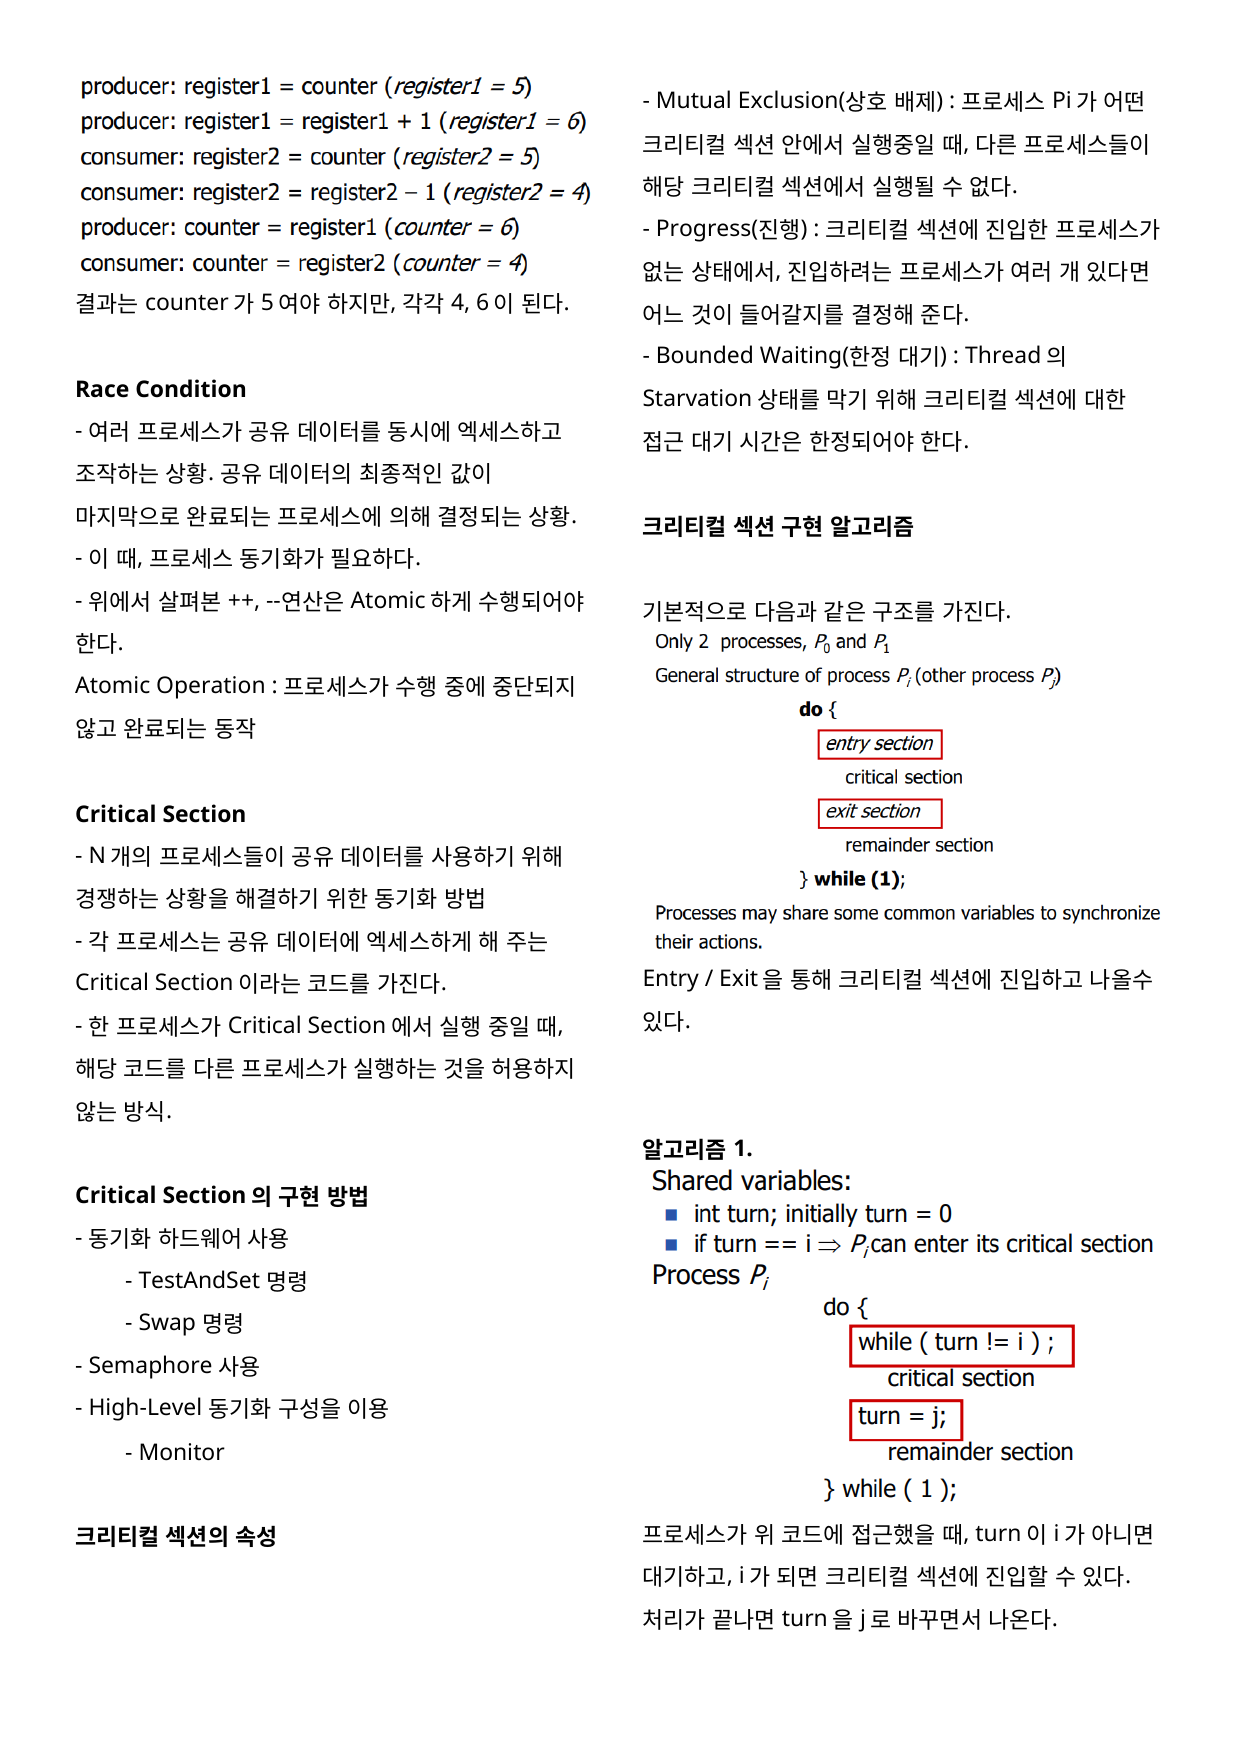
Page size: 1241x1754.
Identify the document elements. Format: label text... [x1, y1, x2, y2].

text - High-Level 동기화 구성을 이용 [75, 1382, 598, 1424]
text - Mutual Exclusion(상호 배제) : 프로세스 Pi가 어떤 크리티컬 섹션 안에서 실행중일 때, 다른 프로세스들이 해당 크리티컬 섹션에서 실행될 수 없다. [642, 75, 1165, 202]
text 알고리즘 1. [642, 1122, 1165, 1164]
text - 이 때, 프로세스 동기화가 필요하다. [75, 532, 598, 574]
text - TestAndSet 명령 [125, 1254, 598, 1297]
text - Progress(진행) : 크리티컬 섹션에 진입한 프로세스가 없는 상태에서, 진입하려는 프로세스가 여러 개 있다면 어느 것이 들어갈지를 결정해 준다. [642, 202, 1165, 330]
text - 한 프로세스가 Critical Section에서 실행 중일 때, 해당 코드를 다른 프로세스가 실행하는 것을 허용하지 않는 방식. [75, 999, 598, 1127]
picture [642, 627, 1166, 953]
text - 동기화 하드웨어 사용 [75, 1212, 598, 1254]
text - 여러 프로세스가 공유 데이터를 동시에 엑세스하고 조작하는 상황. 공유 데이터의 최종적인 값이 마지막으로 완료되는 프로세스에 의해 결정되는 상황. [75, 404, 598, 532]
text 기본적으로 다음과 같은 구조를 가진다. [642, 585, 1165, 627]
picture [642, 1164, 1166, 1508]
text Atomic Operation : 프로세스가 수행 중에 중단되지 않고 완료되는 동작 [75, 659, 598, 744]
text - Semaphore 사용 [75, 1339, 598, 1382]
text - Swap 명령 [125, 1297, 598, 1339]
text - Bounded Waiting(한정 대기) : Thread의 Starvation상태를 막기 위해 크리티컬 섹션에 대한 접근 대기 시간은 한정되어야 한다. [642, 330, 1165, 457]
text - Monitor [125, 1424, 598, 1467]
text Critical Section의 구현 방법 [75, 1169, 598, 1212]
picture [75, 75, 598, 277]
text - 위에서 살펴본 ++, --연산은 Atomic하게 수행되어야 한다. [75, 574, 598, 659]
text 크리티컬 섹션 구현 알고리즘 [642, 500, 1165, 542]
text Entry / Exit을 통해 크리티컬 섹션에 진입하고 나올수 있다. [642, 953, 1165, 1037]
text Critical Section [75, 787, 598, 829]
text 프로세스가 위 코드에 접근했을 때, turn이 i가 아니면 대기하고, i가 되면 크리티컬 섹션에 진입할 수 있다. [642, 1508, 1165, 1592]
text 처리가 끝나면 turn을 j로 바꾸면서 나온다. [642, 1592, 1165, 1635]
text 크리티컬 섹션의 속성 [75, 1509, 598, 1552]
text - 각 프로세스는 공유 데이터에 엑세스하게 해 주는 Critical Section이라는 코드를 가진다. [75, 914, 598, 999]
text - N개의 프로세스들이 공유 데이터를 사용하기 위해 경쟁하는 상황을 해결하기 위한 동기화 방법 [75, 829, 598, 914]
text 결과는 counter가 5여야 하지만, 각각 4, 6이 된다. [75, 277, 598, 319]
text Race Condition [75, 362, 598, 404]
